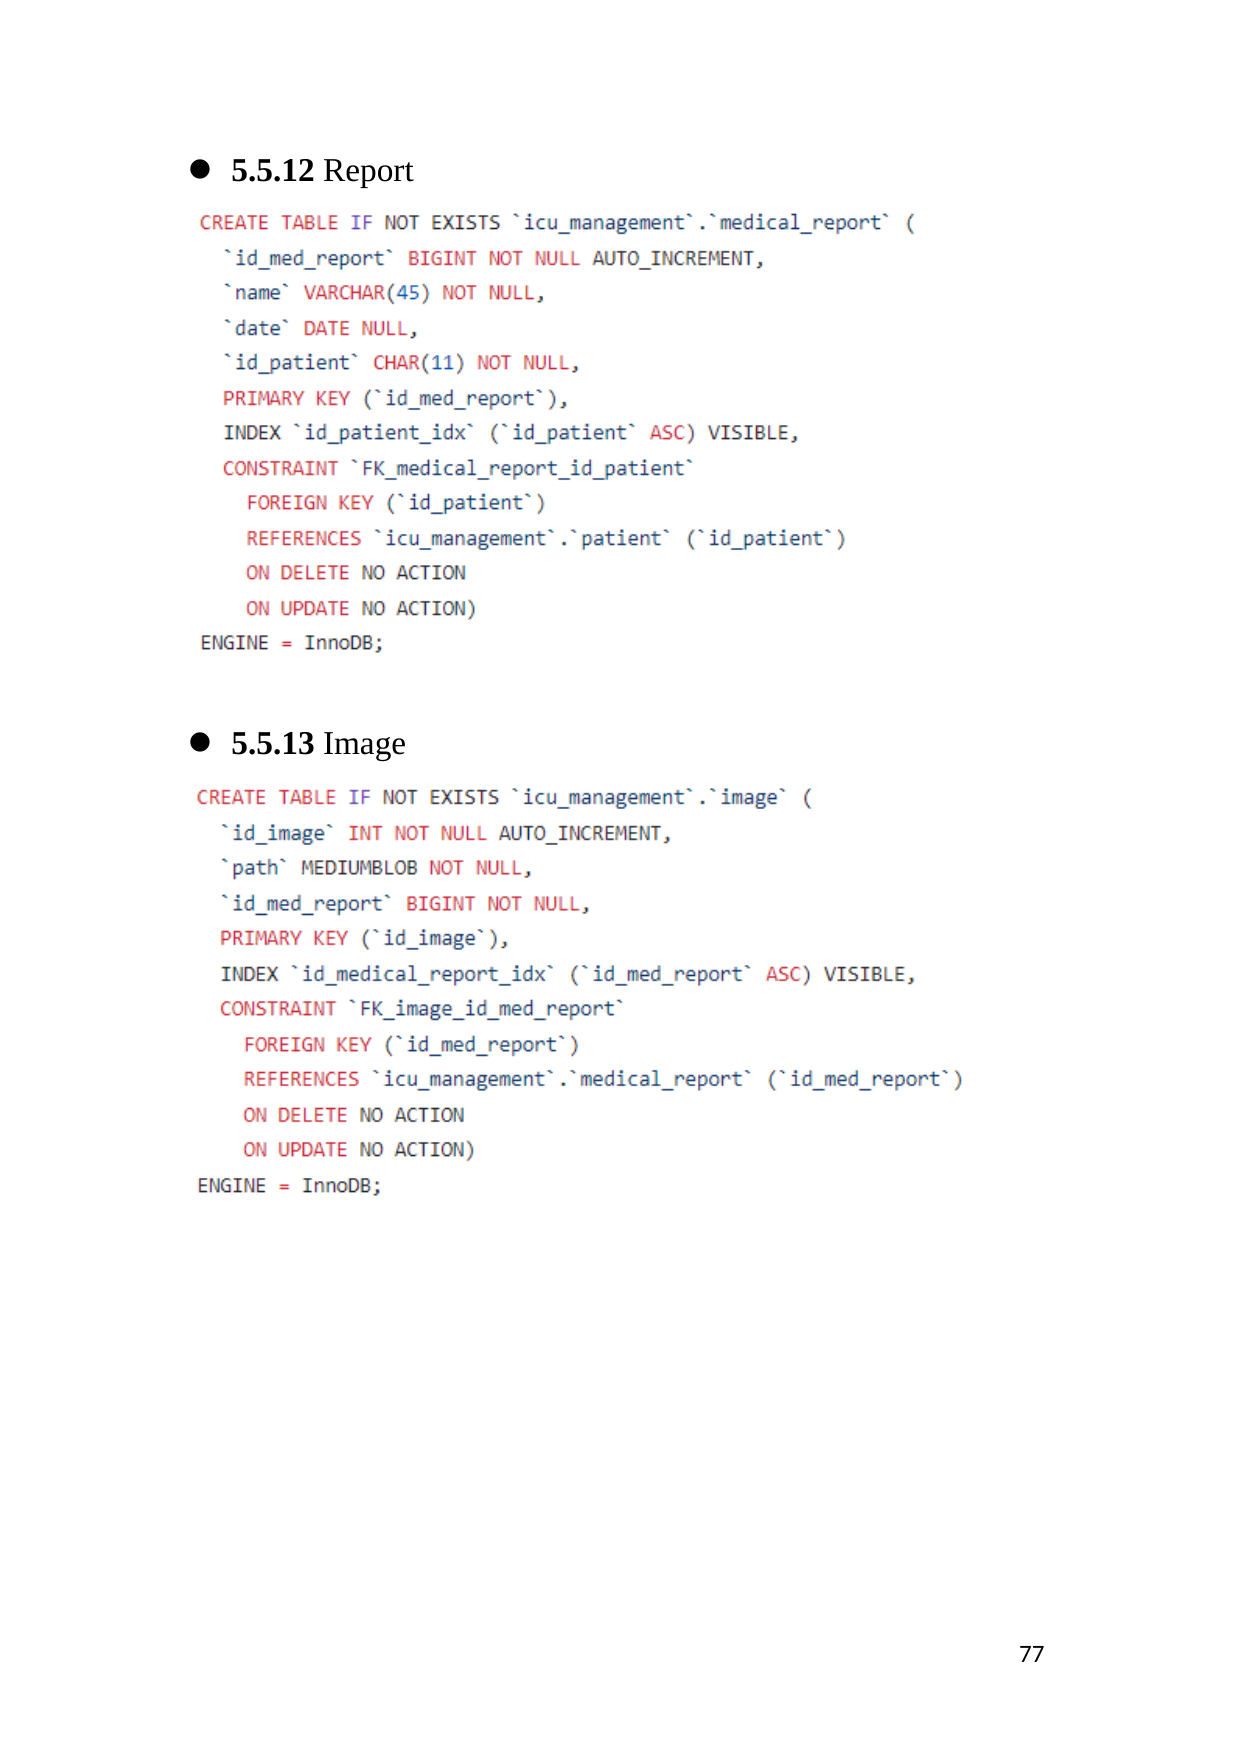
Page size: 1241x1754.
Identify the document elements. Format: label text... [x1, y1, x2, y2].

list 5.5.13 Image [187, 723, 1053, 762]
picture [187, 773, 1002, 1238]
picture [187, 200, 1053, 673]
list 5.5.12 Report [187, 150, 1053, 188]
